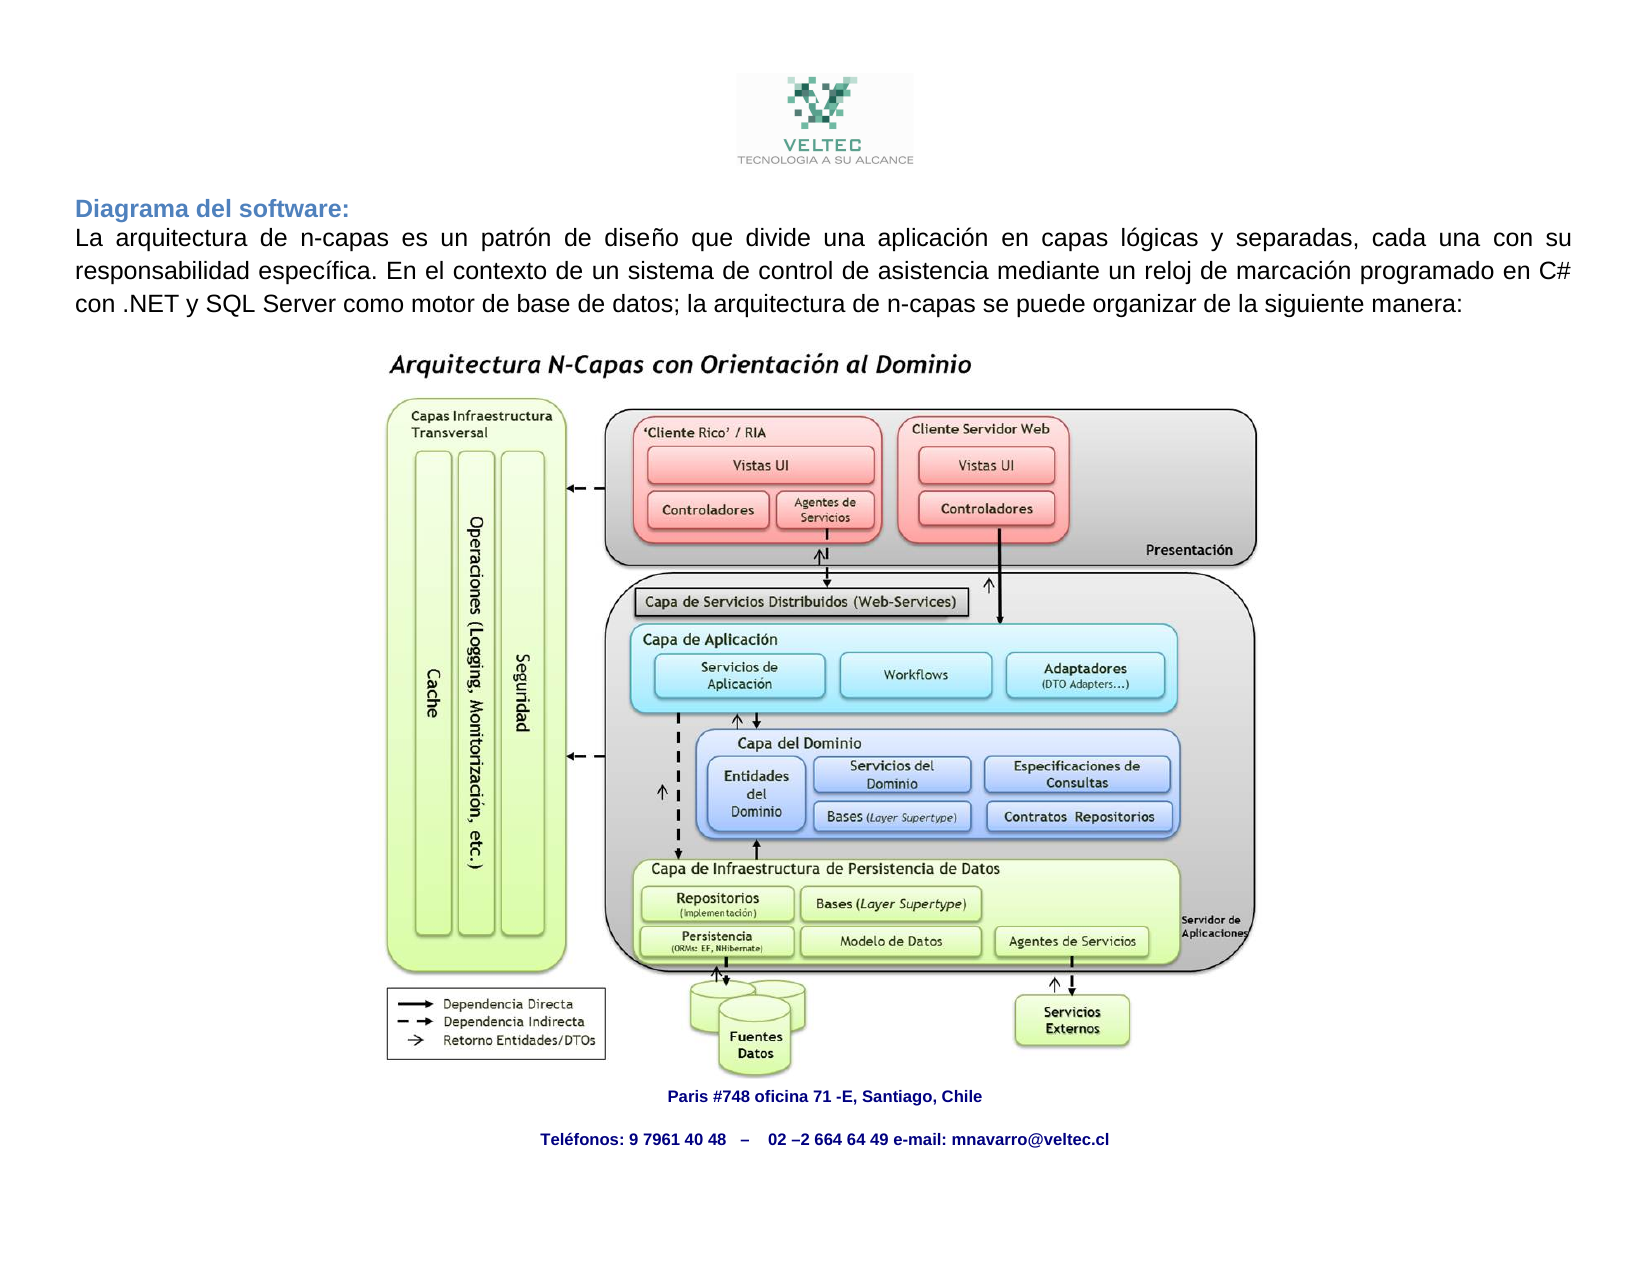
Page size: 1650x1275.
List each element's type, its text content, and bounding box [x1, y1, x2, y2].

picture [736, 73, 914, 166]
subtitle Diagrama del software: [75, 166, 1575, 223]
text La arquitectura de n-capas es un patrón de diseño que divide una aplicación en capas lógicas y separadas, cada una con su responsabilidad específica. En el contexto de un sistema de control de asistencia mediante un reloj de marcación programado en C# con .NET y SQL Server como motor de base de datos; la arquitectura de n-capas se puede organizar de la siguiente manera: [75, 223, 1575, 318]
picture [364, 343, 1286, 1079]
